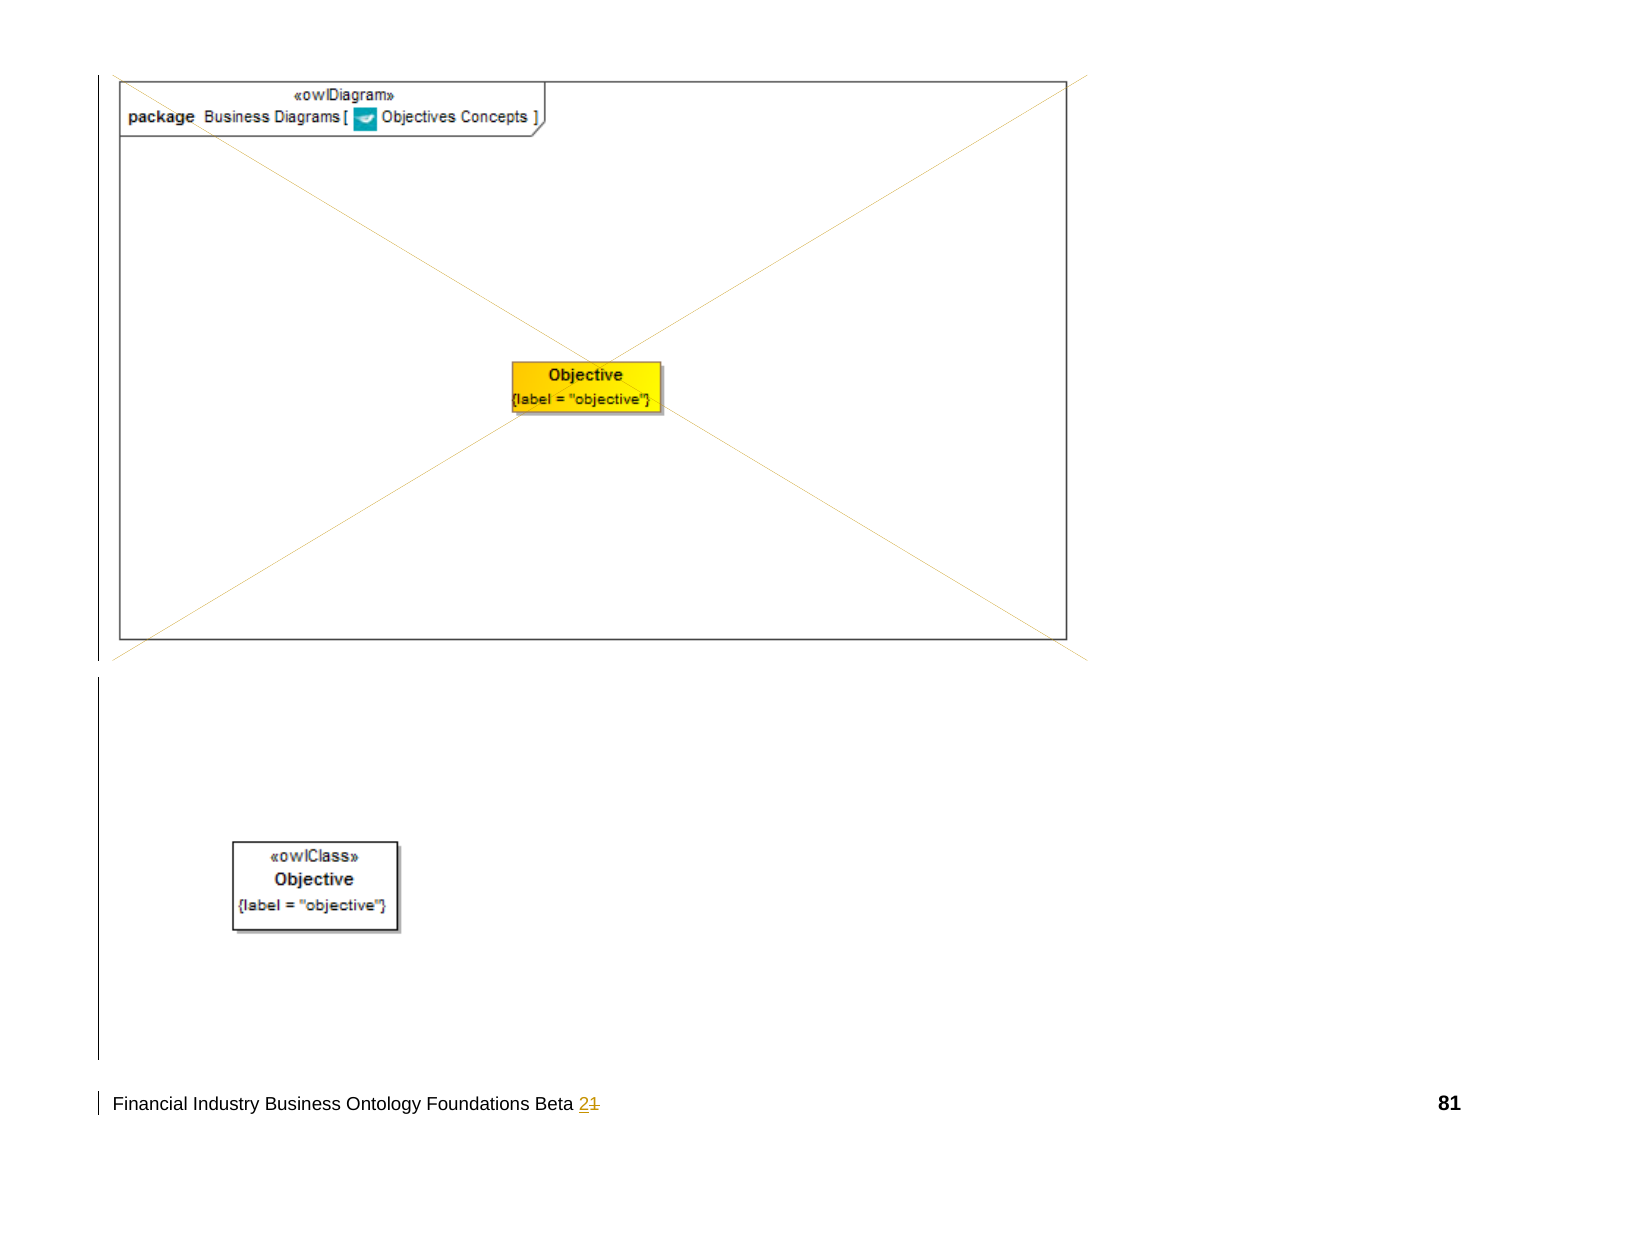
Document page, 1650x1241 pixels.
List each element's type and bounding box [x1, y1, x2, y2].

picture [602, 76, 1088, 660]
picture [115, 75, 1085, 367]
picture [112, 76, 598, 660]
picture [112, 677, 569, 1061]
picture [114, 369, 1086, 661]
